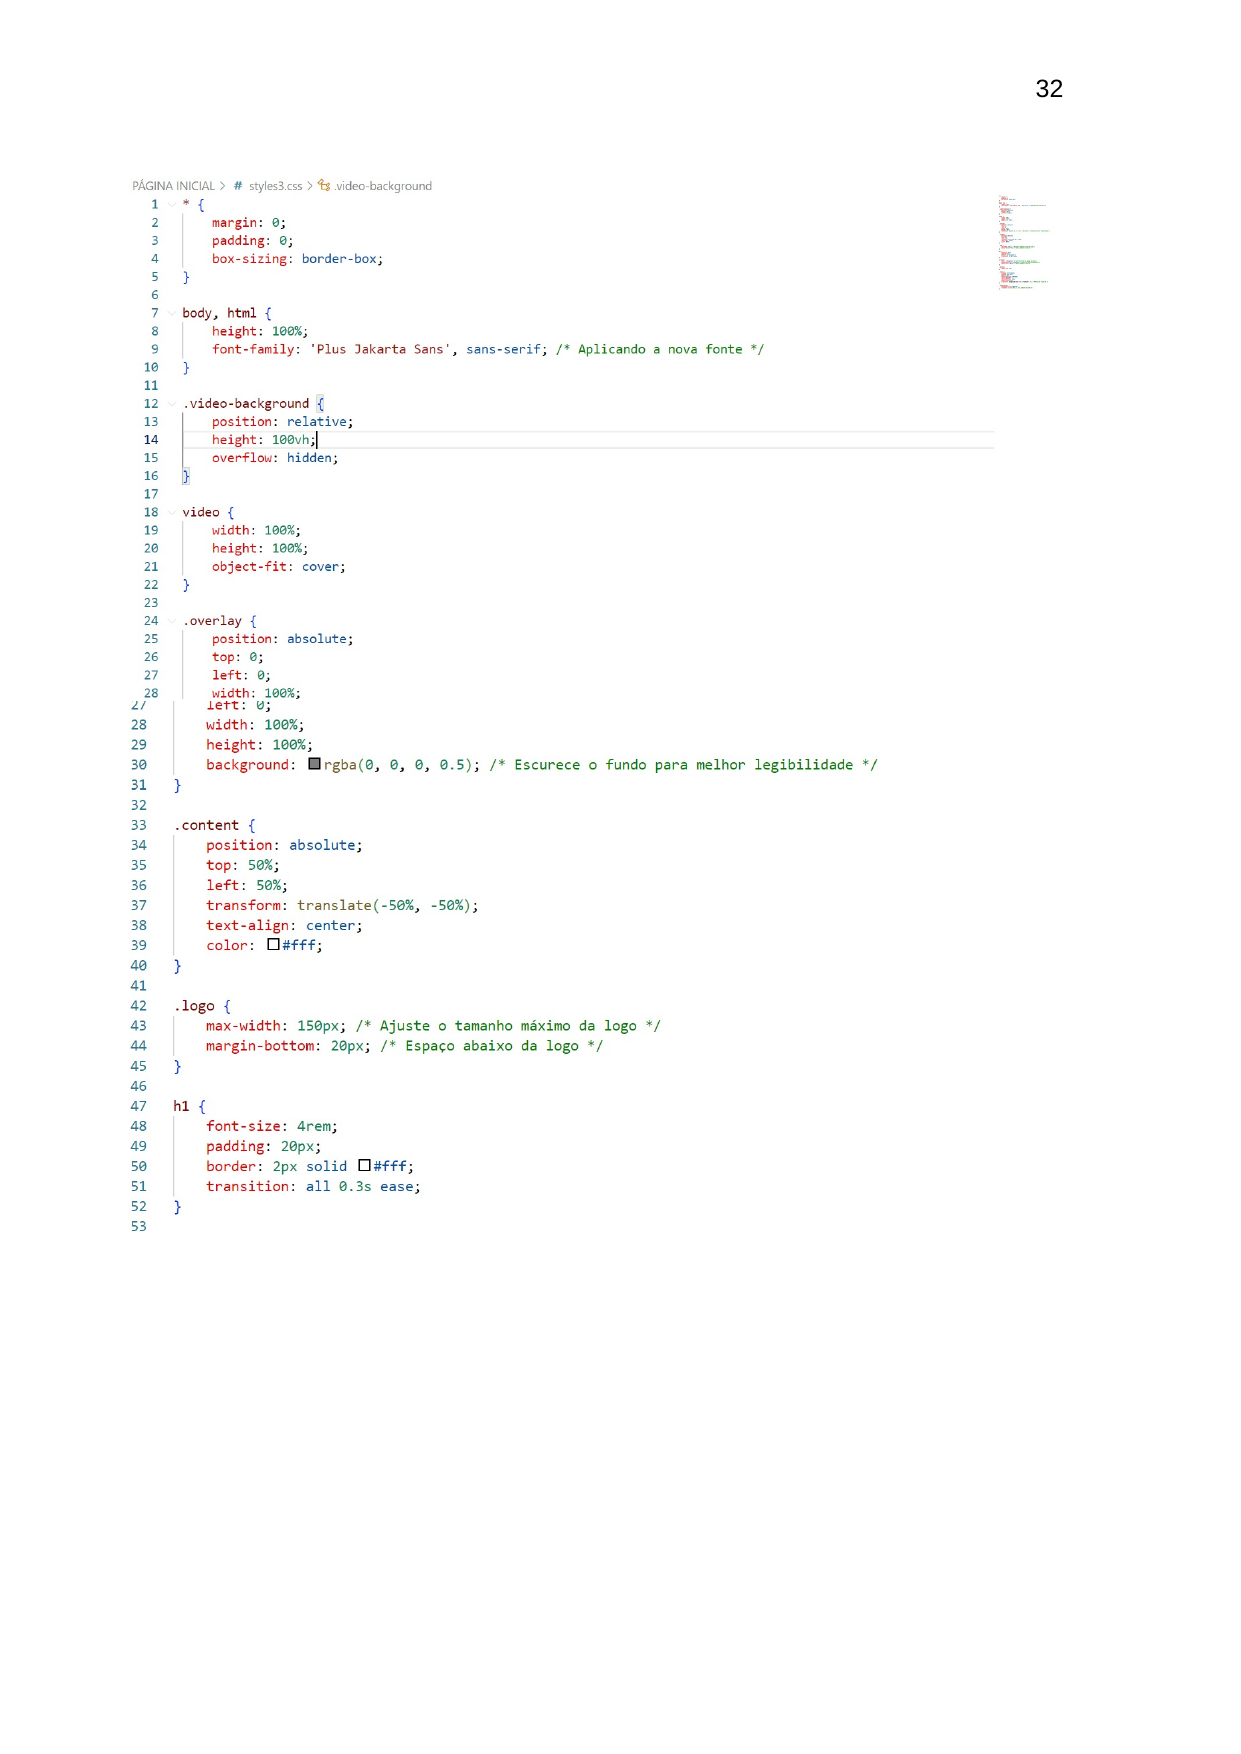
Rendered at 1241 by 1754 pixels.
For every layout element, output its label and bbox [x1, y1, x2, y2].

picture [118, 177, 1063, 699]
picture [118, 701, 1063, 1233]
